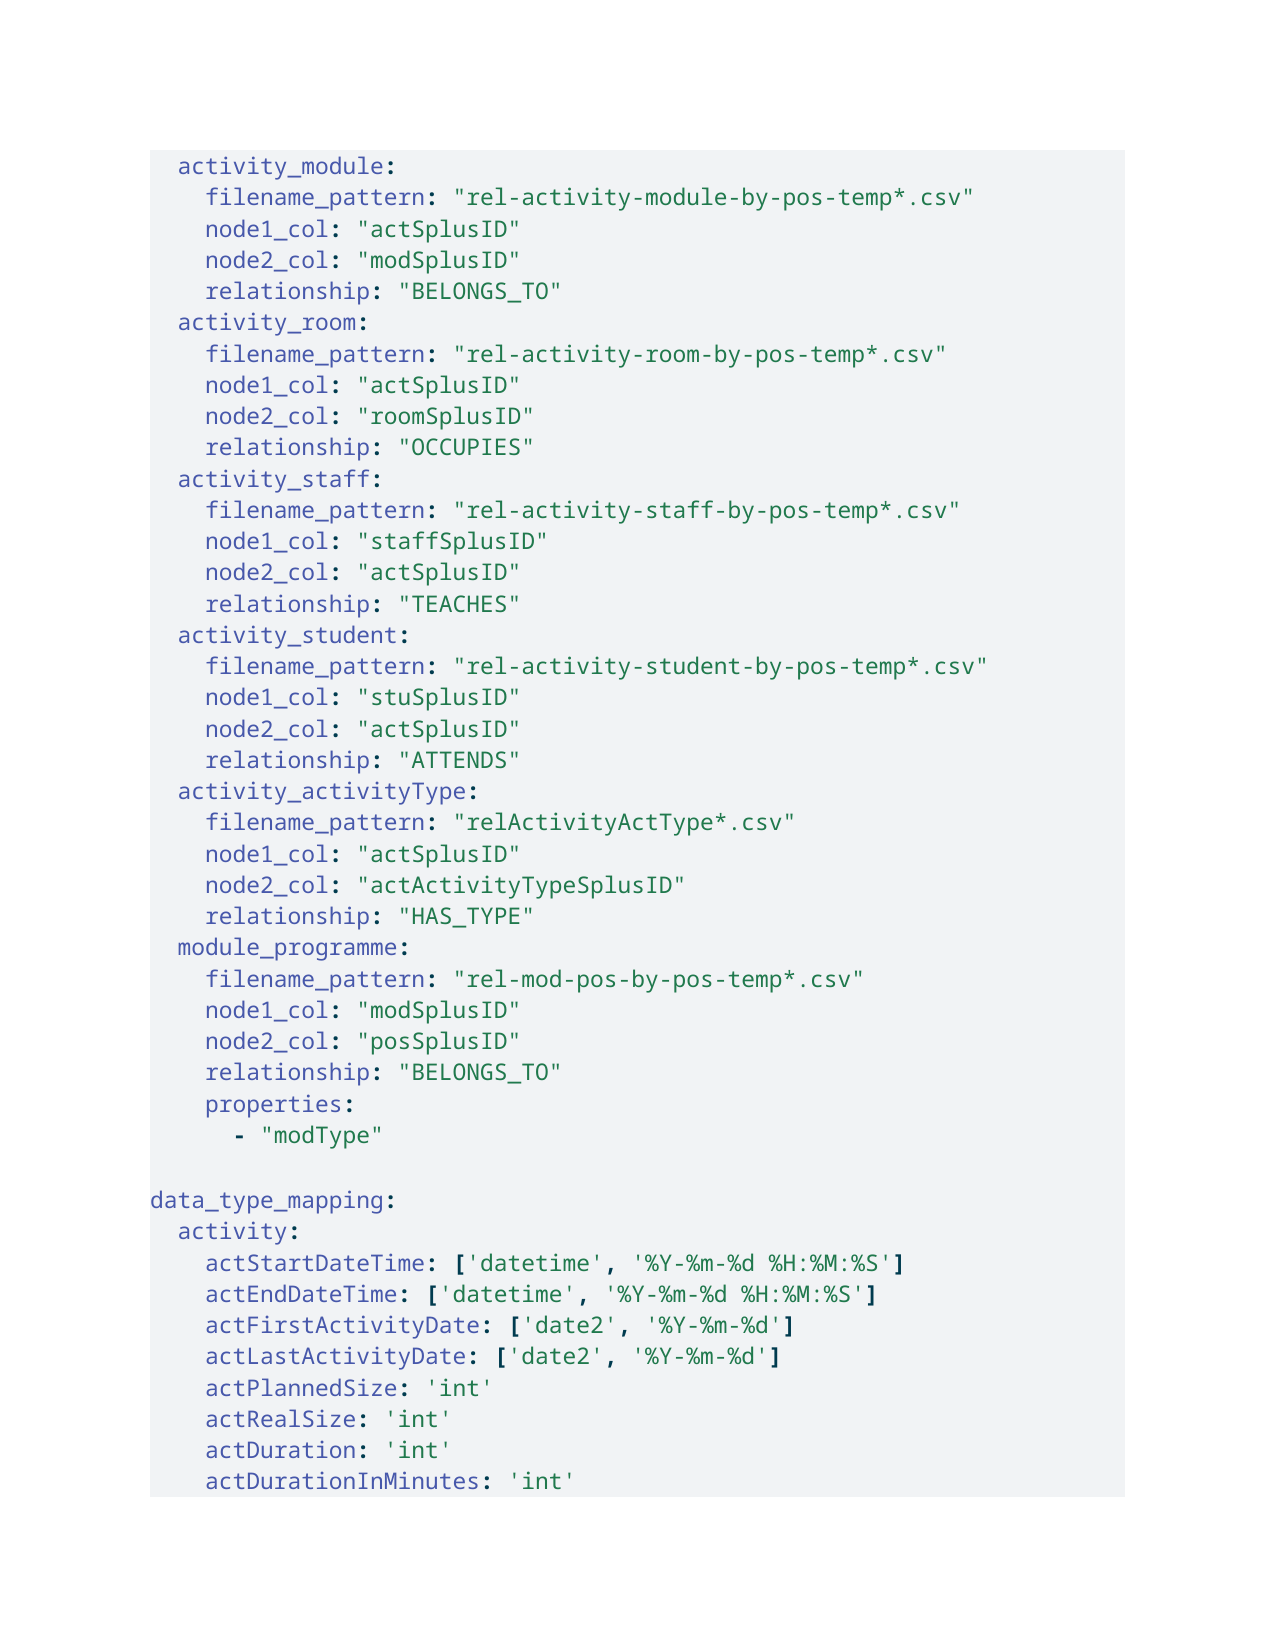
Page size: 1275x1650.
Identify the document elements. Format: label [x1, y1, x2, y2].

text [150, 150, 1125, 1497]
